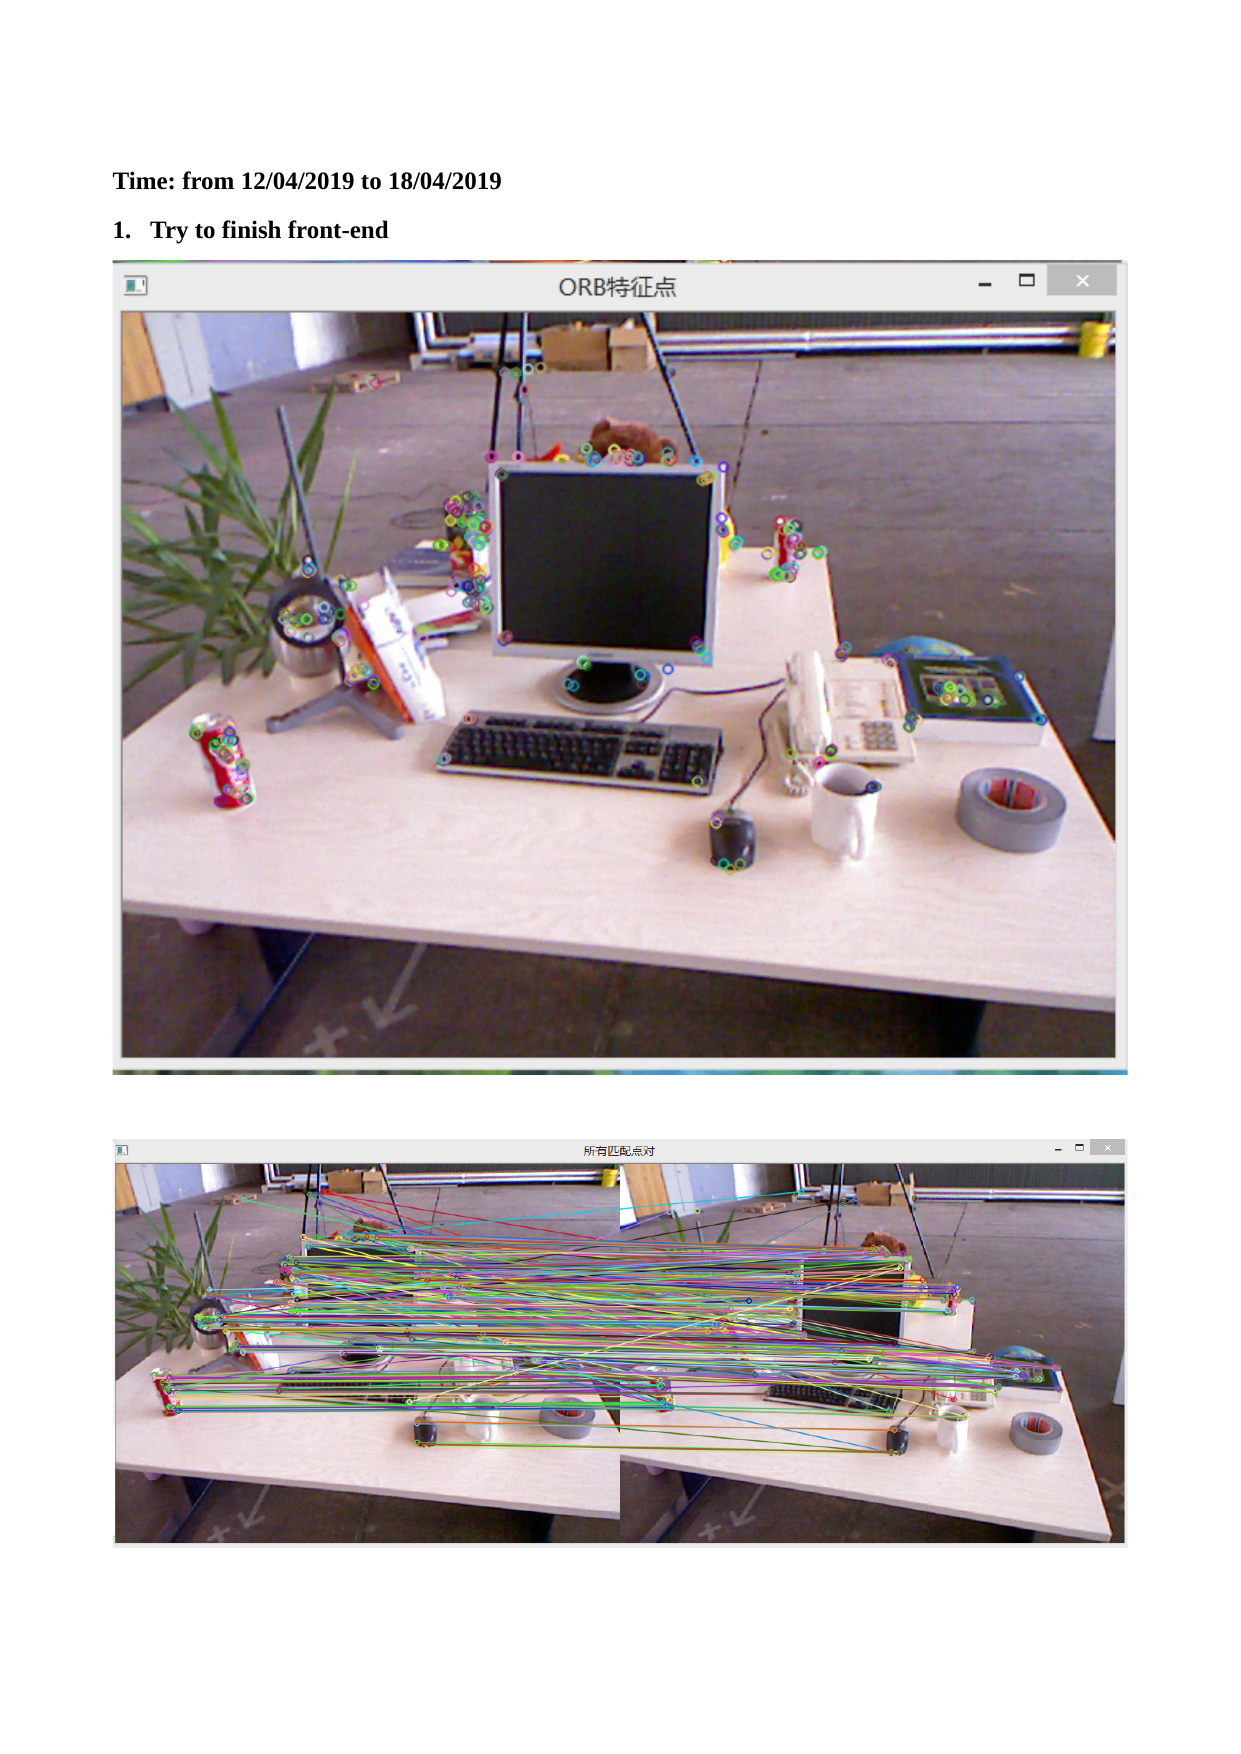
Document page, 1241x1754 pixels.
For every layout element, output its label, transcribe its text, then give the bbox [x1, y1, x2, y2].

picture [112, 260, 1128, 1075]
list Try to finish front-end [112, 212, 1128, 246]
picture [112, 1139, 1128, 1548]
text Time: from 12/04/2019 to 18/04/2019 [112, 164, 1128, 198]
